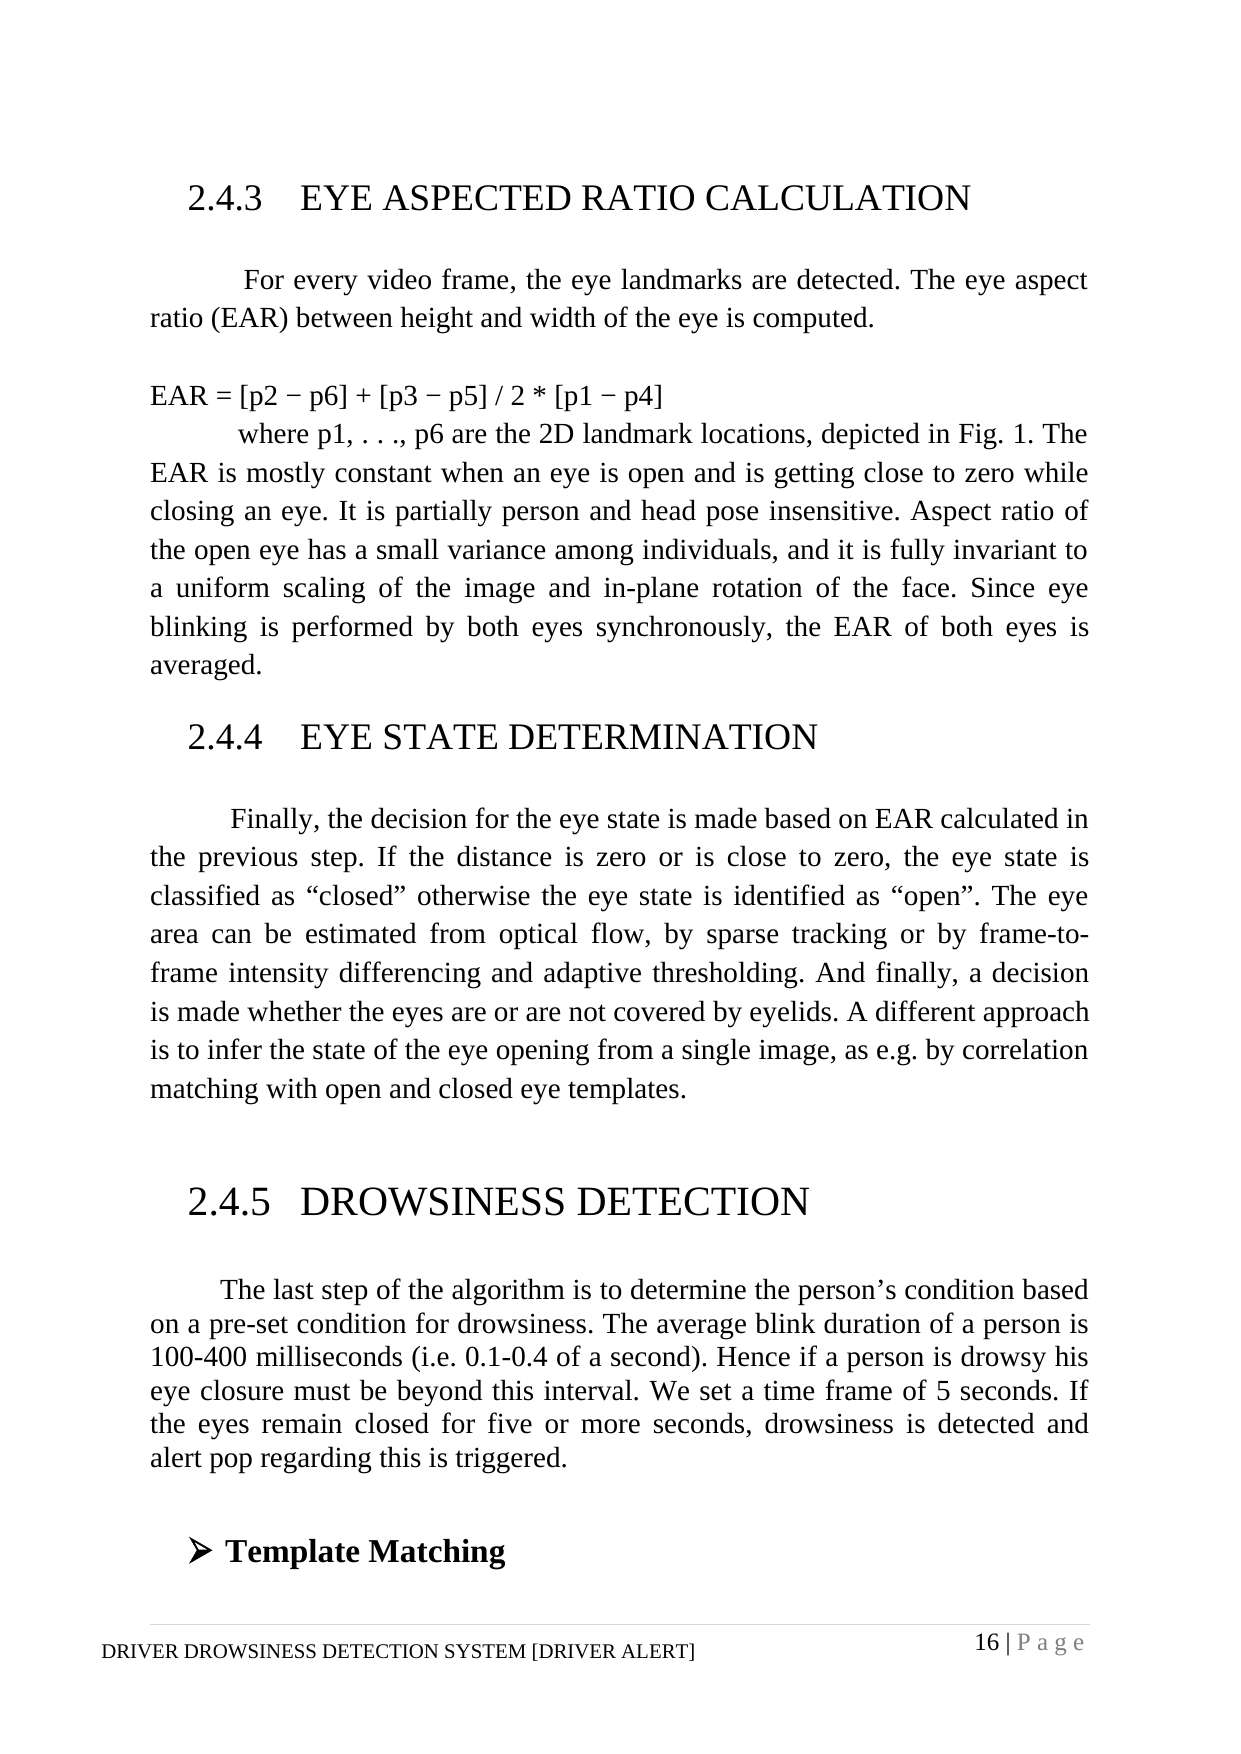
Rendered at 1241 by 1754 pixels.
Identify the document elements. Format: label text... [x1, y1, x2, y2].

text where p1, . . ., p6 are the 2D landmark locations, depicted in Fig. 1. The EAR is mostly constant when an eye is open and is getting close to zero while closing an eye. It is partially person and head pose insensitive. Aspect ratio of the open eye has a small variance among individuals, and it is fully invariant to a uniform scaling of the image and in-plane rotation of the face. Since eye blinking is performed by both eyes synchronously, the EAR of both eyes is averaged. [150, 416, 1090, 681]
list Template Matching [187, 1531, 1090, 1569]
list EYE STATE DETERMINATION [187, 715, 1090, 758]
list DROWSINESS DETECTION [187, 1177, 1090, 1224]
text For every video frame, the eye landmarks are detected. The eye aspect ratio (EAR) between height and width of the eye is computed. [150, 262, 1090, 334]
list EYE ASPECTED RATIO CALCULATION [187, 176, 1090, 219]
text The last step of the algorithm is to determine the person’s condition based on a pre-set condition for drowsiness. The average blink duration of a person is 100-400 milliseconds (i.e. 0.1-0.4 of a second). Hence if a person is drowsy his eye closure must be beyond this interval. We set a time frame of 5 seconds. If the eyes remain closed for five or more seconds, drowsiness is detected and alert pop regarding this is triggered. [150, 1272, 1090, 1474]
text EAR = [p2 − p6] + [p3 − p5] / 2 * [p1 − p4] [150, 378, 1090, 411]
text Finally, the decision for the eye state is made based on EAR calculated in the previous step. If the distance is zero or is close to zero, the eye state is classified as “closed” otherwise the eye state is identified as “open”. The eye area can be estimated from optical flow, by sparse tracking or by frame-to-frame intensity differencing and adaptive thresholding. And finally, a decision is made whether the eyes are or are not covered by eyelids. A different approach is to infer the state of the eye opening from a single image, as e.g. by correlation matching with open and closed eye templates. [150, 801, 1090, 1104]
